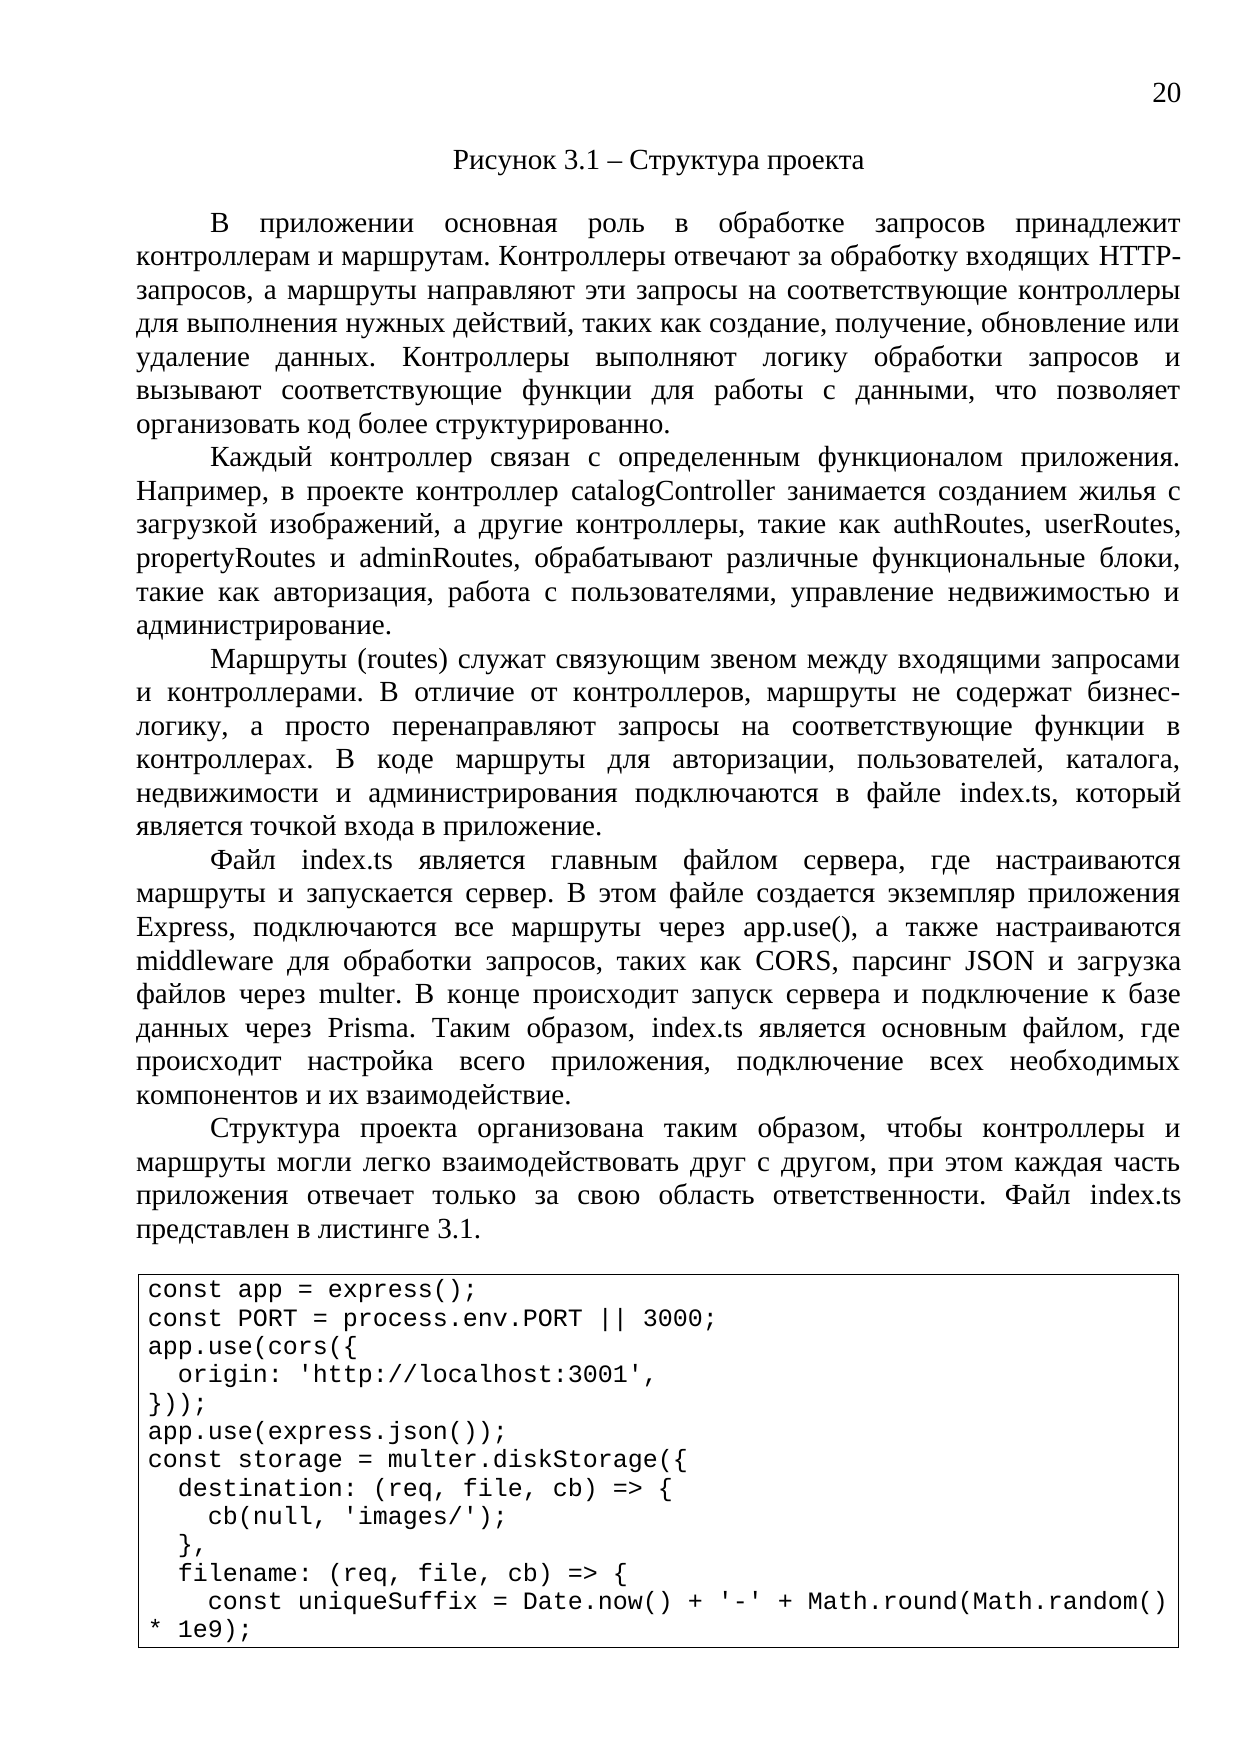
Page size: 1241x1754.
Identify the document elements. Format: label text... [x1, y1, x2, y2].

text Каждый контроллер связан с определенным функционалом приложения. Например, в проекте контроллер catalogController занимается созданием жилья с загрузкой изображений, а другие контроллеры, такие как authRoutes, userRoutes, propertyRoutes и adminRoutes, обрабатывают различные функциональные блоки, такие как авторизация, работа с пользователями, управление недвижимостью и администрирование. [136, 439, 1181, 641]
text const PORT = process.env.PORT || 3000; [139, 1302, 1178, 1330]
text const app = express(); [139, 1275, 1178, 1302]
text Структура проекта организована таким образом, чтобы контроллеры и маршруты могли легко взаимодействовать друг с другом, при этом каждая часть приложения отвечает только за свою область ответственности. Файл index.ts представлен в листинге 3.1. [136, 1110, 1181, 1244]
text const uniqueSuffix = Date.now() + '-' + Math.round(Math.random() * 1e9); [139, 1585, 1178, 1647]
text }, [139, 1529, 1178, 1557]
text filename: (req, file, cb) => { [139, 1557, 1178, 1585]
text destination: (req, file, cb) => { [139, 1472, 1178, 1500]
text Рисунок 3.1 – Структура проекта [136, 142, 1181, 176]
text app.use(express.json()); [139, 1415, 1178, 1444]
text })); [139, 1387, 1178, 1415]
text origin: 'http://localhost:3001', [139, 1359, 1178, 1387]
text Маршруты (routes) служат связующим звеном между входящими запросами и контроллерами. В отличие от контроллеров, маршруты не содержат бизнес-логику, а просто перенаправляют запросы на соответствующие функции в контроллерах. В коде маршруты для авторизации, пользователей, каталога, недвижимости и администрирования подключаются в файле index.ts, который является точкой входа в приложение. [136, 641, 1181, 842]
text const storage = multer.diskStorage({ [139, 1444, 1178, 1472]
text В приложении основная роль в обработке запросов принадлежит контроллерам и маршрутам. Контроллеры отвечают за обработку входящих HTTP-запросов, а маршруты направляют эти запросы на соответствующие контроллеры для выполнения нужных действий, таких как создание, получение, обновление или удаление данных. Контроллеры выполняют логику обработки запросов и вызывают соответствующие функции для работы с данными, что позволяет организовать код более структурированно. [136, 205, 1181, 439]
text Файл index.ts является главным файлом сервера, где настраиваются маршруты и запускается сервер. В этом файле создается экземпляр приложения Express, подключаются все маршруты через app.use(), а также настраиваются middleware для обработки запросов, таких как CORS, парсинг JSON и загрузка файлов через multer. В конце происходит запуск сервера и подключение к базе данных через Prisma. Таким образом, index.ts является основным файлом, где происходит настройка всего приложения, подключение всех необходимых компонентов и их взаимодействие. [136, 842, 1181, 1110]
text app.use(cors({ [139, 1330, 1178, 1359]
text cb(null, 'images/'); [139, 1500, 1178, 1529]
